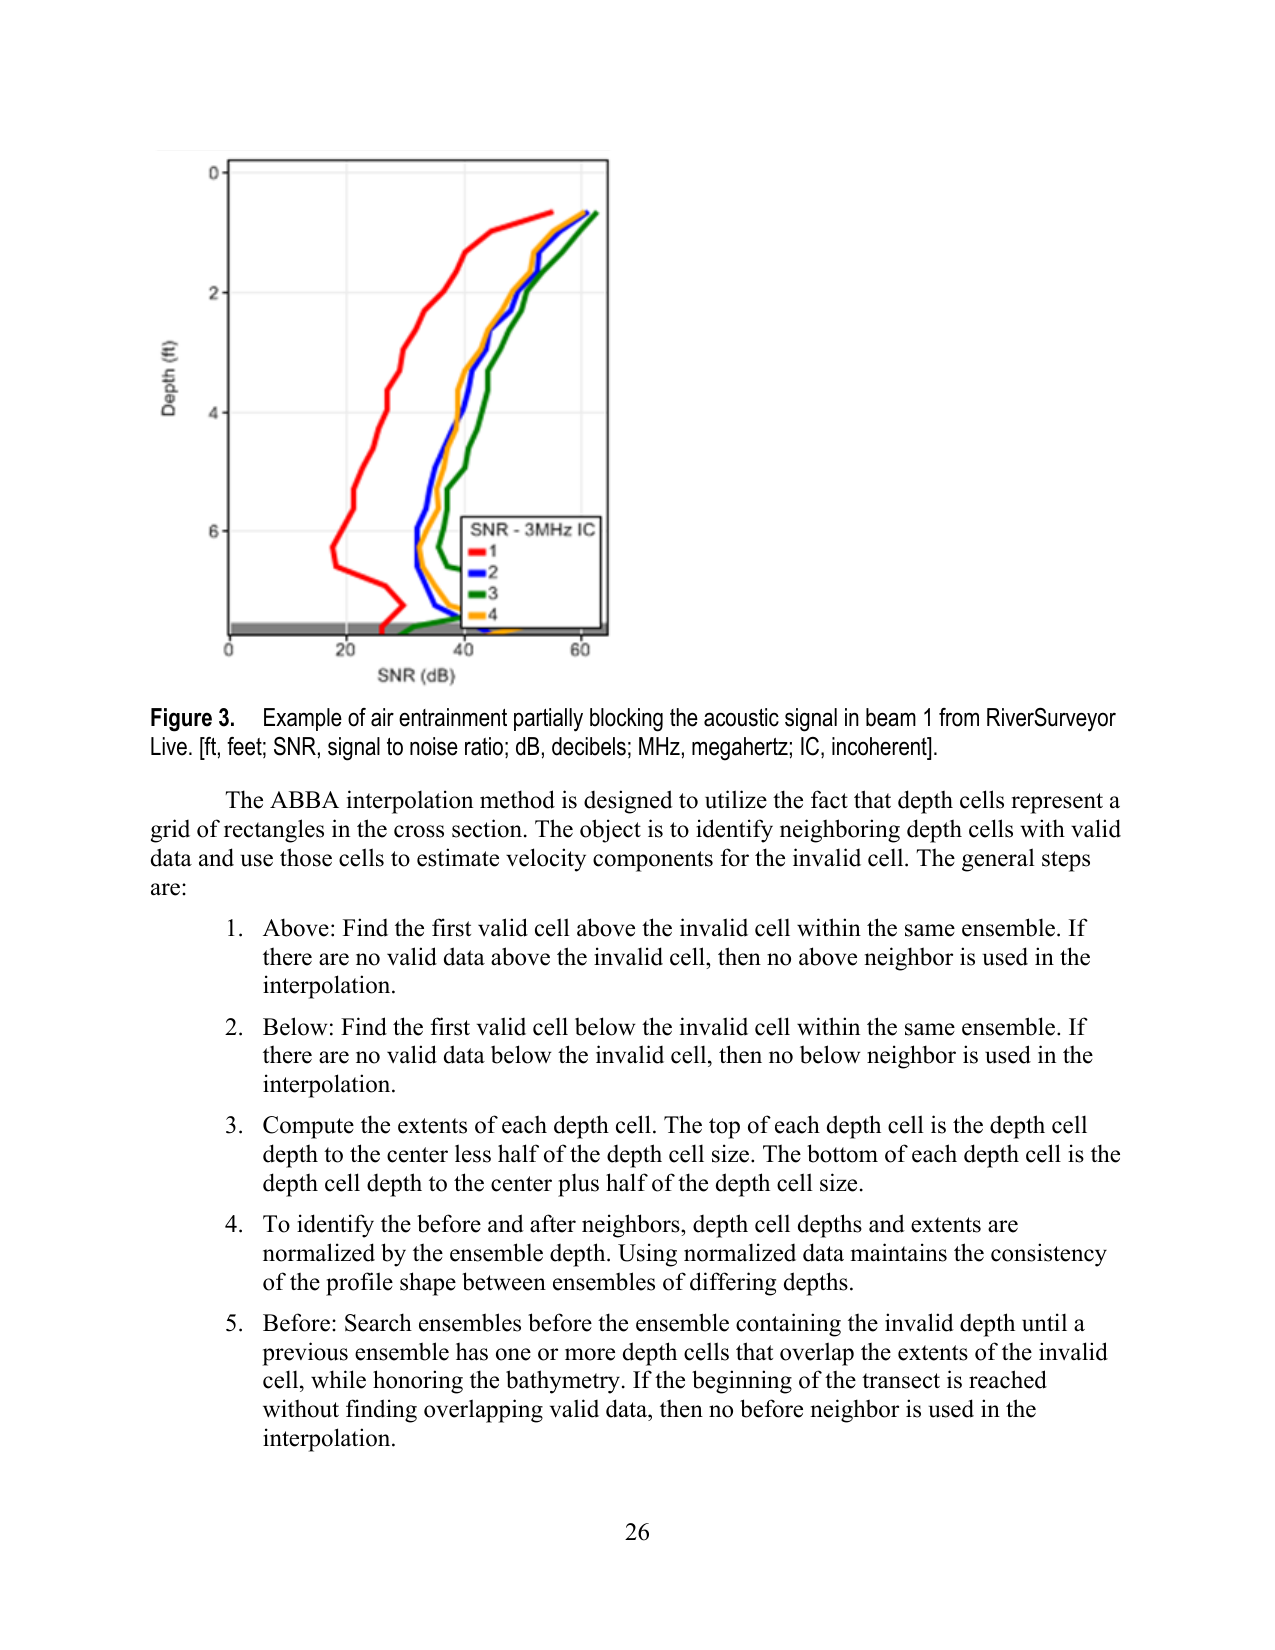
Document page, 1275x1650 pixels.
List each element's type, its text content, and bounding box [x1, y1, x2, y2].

list Compute the extents of each depth cell. The top of each depth cell is the depth cell depth to the center less half of the depth cell size. The bottom of each depth cell is the depth cell depth to the center plus half of the depth cell size. [225, 1110, 1125, 1197]
text The ABBA interpolation method is designed to utilize the fact that depth cells represent a grid of rectangles in the cross section. The object is to identify neighboring depth cells with valid data and use those cells to estimate velocity components for the invalid cell. The general steps are: [150, 785, 1125, 900]
text Example of air entrainment partially blocking the acoustic signal in beam 1 from RiverSurveyor Live. [ft, feet; SNR, signal to noise ratio; dB, decibels; MHz, megahertz; IC, incoherent]. [150, 703, 1125, 760]
list Before: Search ensembles before the ensemble containing the invalid depth until a previous ensemble has one or more depth cells that overlap the extents of the invalid cell, while honoring the bathymetry. If the beginning of the transect is reached without finding overlapping valid data, then no before neighbor is used in the interpolation. [225, 1308, 1125, 1452]
list To identify the before and after neighbors, depth cell depths and extents are normalized by the ensemble depth. Using normalized data maintains the consistency of the profile shape between ensembles of differing depths. [225, 1209, 1125, 1295]
picture [150, 150, 612, 691]
list Above: Find the first valid cell above the invalid cell within the same ensemble. If there are no valid data above the invalid cell, then no above neighbor is used in the interpolation. [225, 913, 1125, 999]
list Below: Find the first valid cell below the invalid cell within the same ensemble. If there are no valid data below the invalid cell, then no below neighbor is used in the interpolation. [225, 1012, 1125, 1098]
